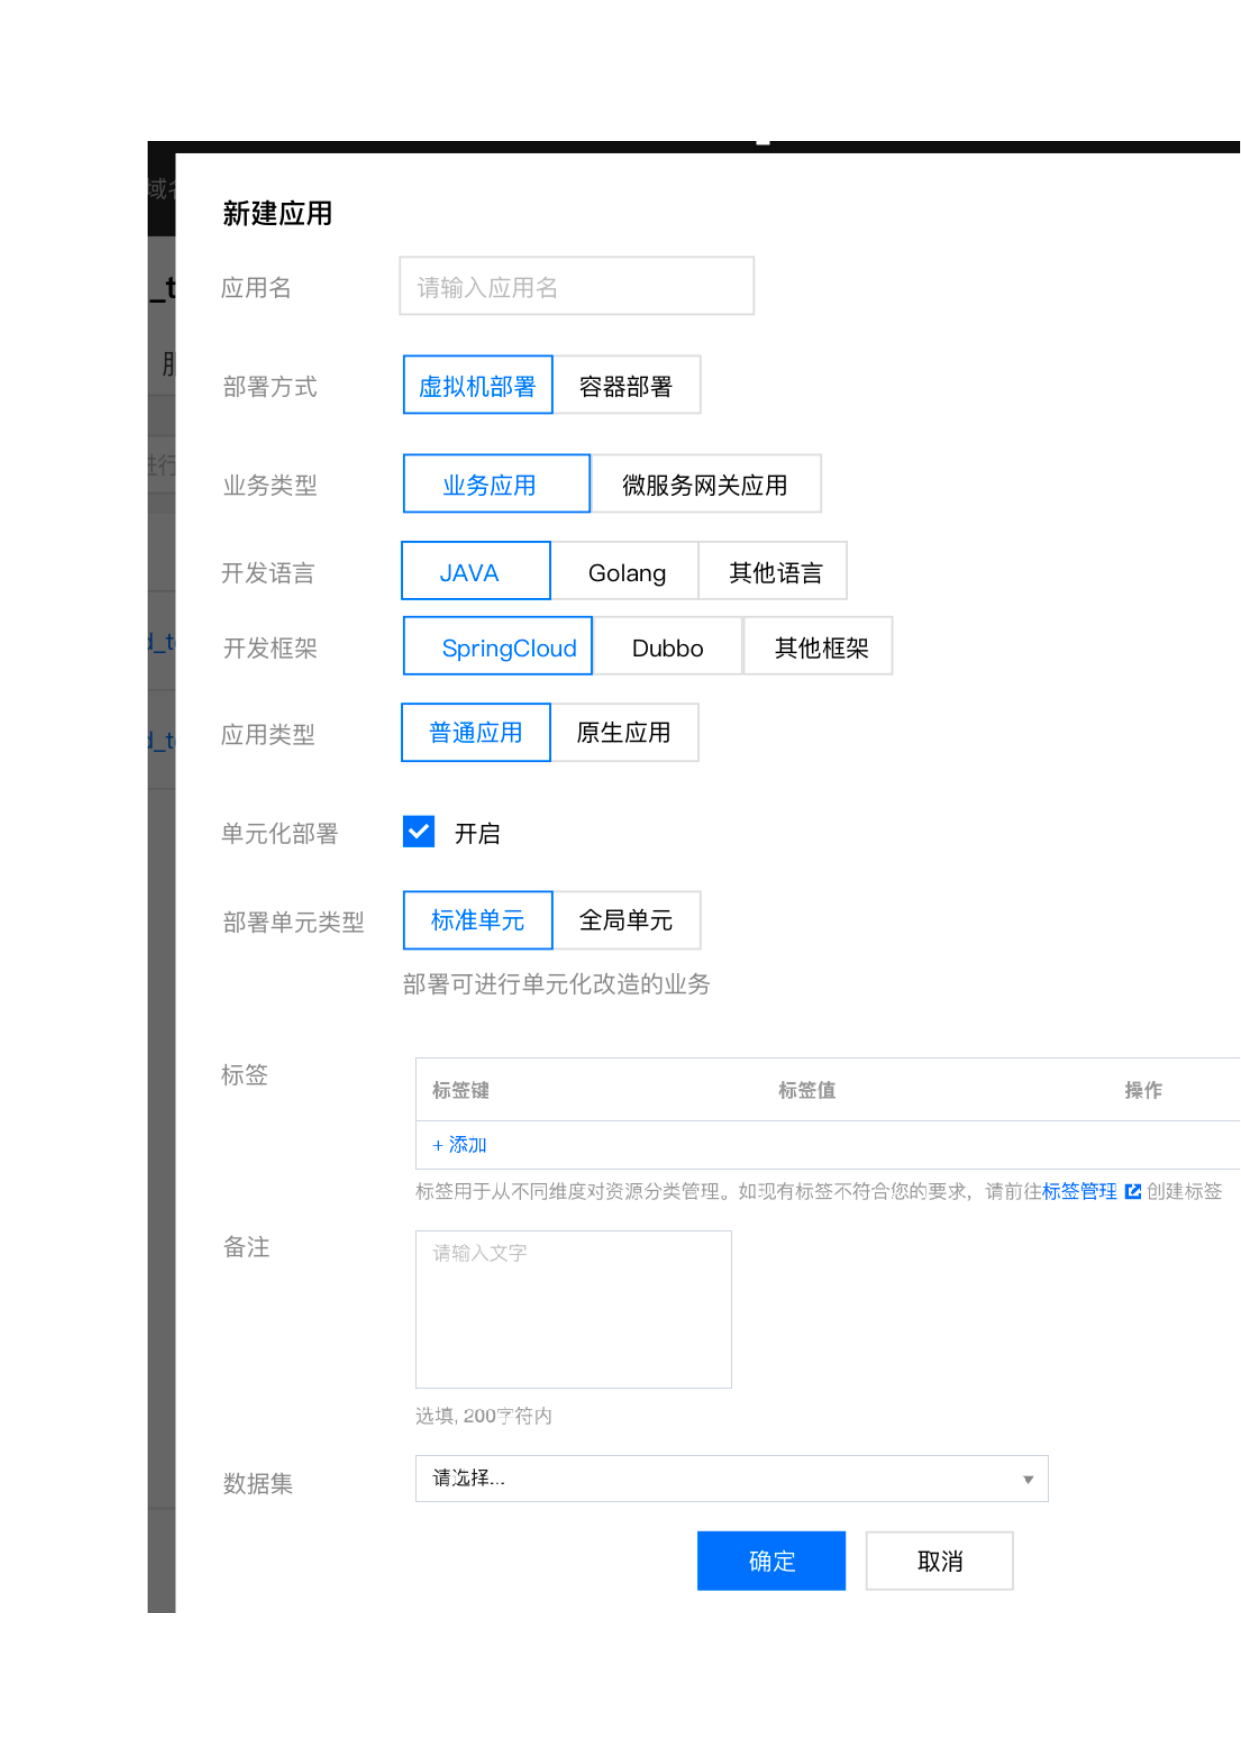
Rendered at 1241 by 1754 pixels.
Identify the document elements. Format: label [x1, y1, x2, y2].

picture [147, 141, 1241, 1613]
